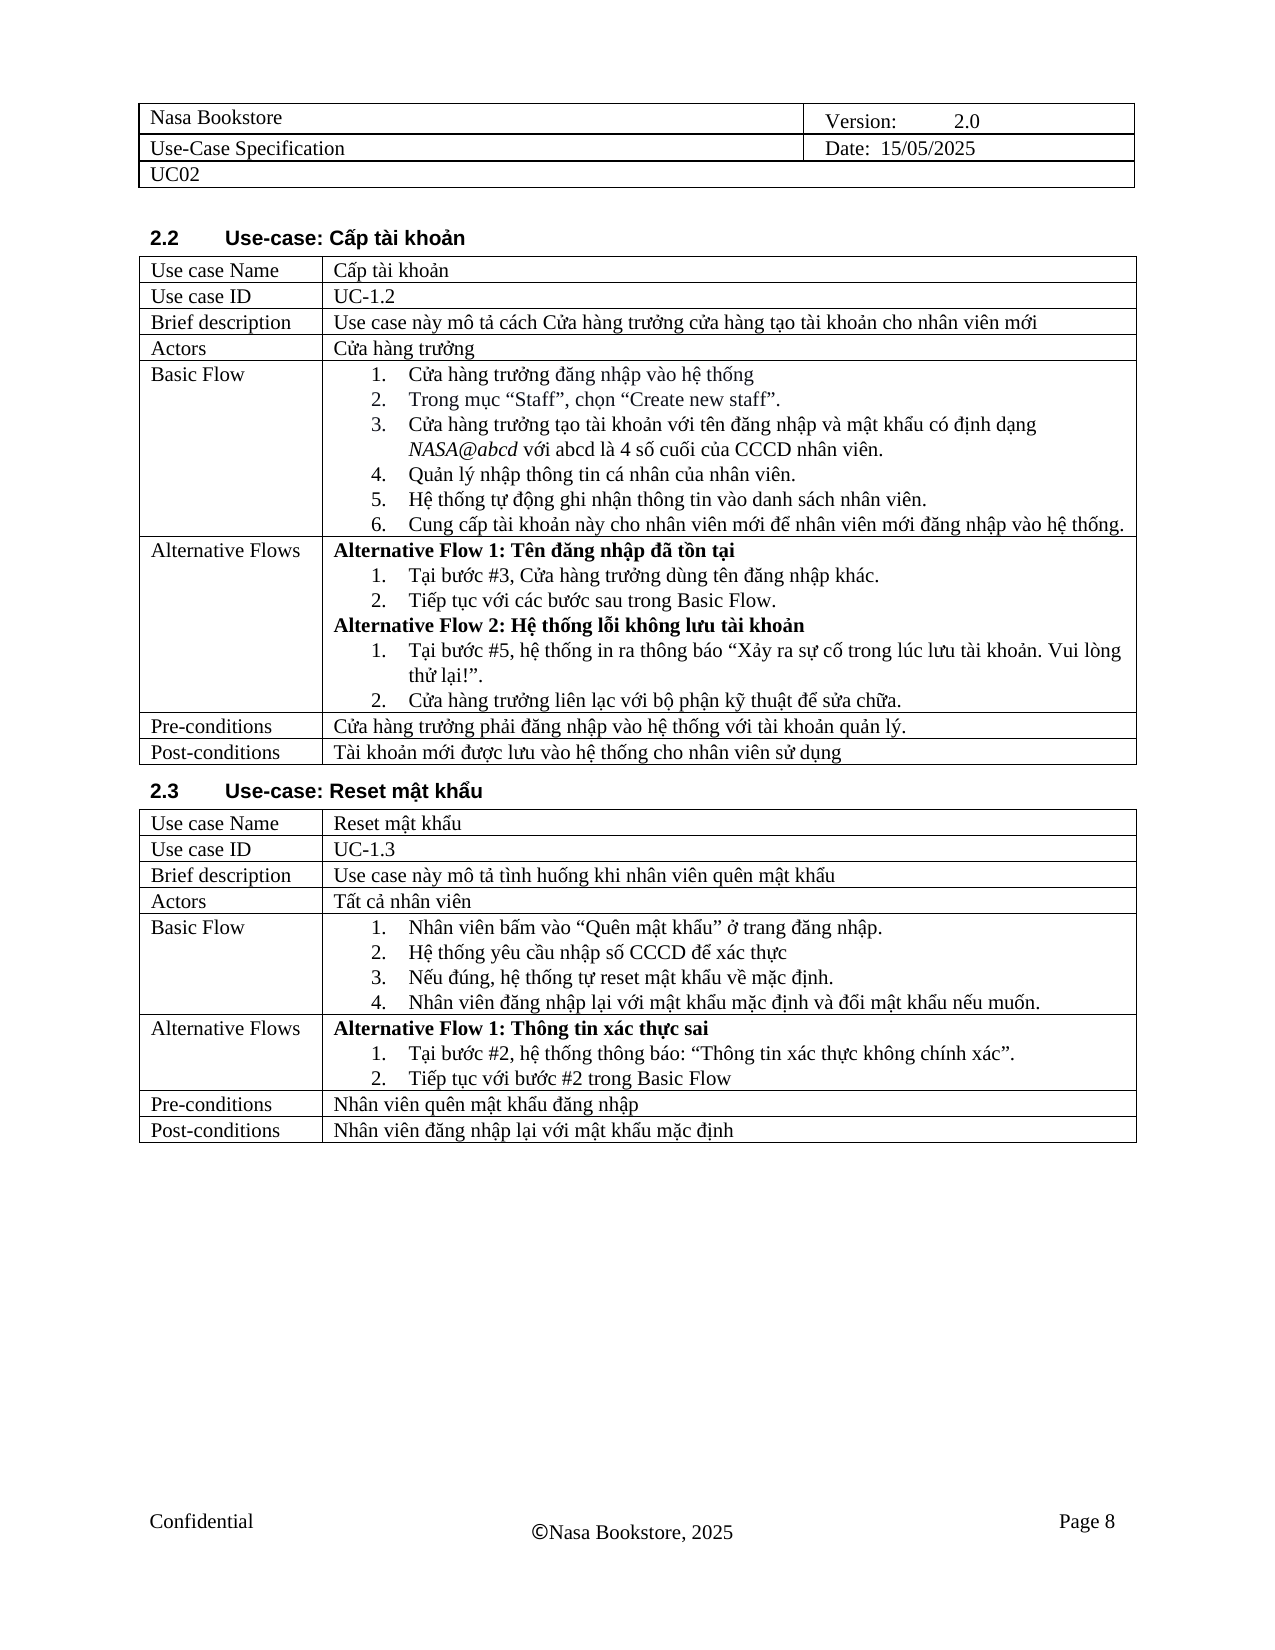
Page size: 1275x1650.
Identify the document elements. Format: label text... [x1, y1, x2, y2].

table_cell Nhân viên quên mật khẩu đăng nhập [323, 1091, 1136, 1116]
table_cell Nhân viên bấm vào “Quên mật khẩu” ở trang đăng nhập. Hệ thống yêu cầu nhập số CCCD để xác thực Nếu đúng, hệ thống tự reset mật khẩu về mặc định. Nhân viên đăng nhập lại với mật khẩu mặc định và đổi mật khẩu nếu muốn. [323, 914, 1136, 1014]
table_cell Use case này mô tả cách Cửa hàng trưởng cửa hàng tạo tài khoản cho nhân viên mới [323, 309, 1136, 334]
table_header Use case Name [140, 257, 322, 282]
table_cell Brief description [140, 862, 322, 887]
table_header Cấp tài khoản [323, 257, 1136, 282]
table_cell Alternative Flows [140, 537, 322, 712]
table_cell Basic Flow [140, 914, 322, 1014]
table_cell UC-1.3 [323, 836, 1136, 861]
table_header Use case Name [140, 810, 322, 835]
table_cell Alternative Flow 1: Thông tin xác thực sai Tại bước #2, hệ thống thông báo: “Thông tin xác thực không chính xác”. Tiếp tục với bước #2 trong Basic Flow [323, 1015, 1136, 1090]
table_cell Post-conditions [140, 1117, 322, 1142]
table_cell Cửa hàng trưởng đăng nhập vào hệ thống Trong mục “Staff”, chọn “Create new staff”. Cửa hàng trưởng tạo tài khoản với tên đăng nhập và mật khẩu có định dạng NASA@abcd với abcd là 4 số cuối của CCCD nhân viên. Quản lý nhập thông tin cá nhân của nhân viên. Hệ thống tự động ghi nhận thông tin vào danh sách nhân viên. Cung cấp tài khoản này cho nhân viên mới để nhân viên mới đăng nhập vào hệ thống. [323, 361, 1136, 536]
table_cell Alternative Flows [140, 1015, 322, 1090]
table_cell UC-1.2 [323, 283, 1136, 308]
subtitle Use-case: Cấp tài khoản [150, 224, 1125, 249]
table_cell Use case ID [140, 836, 322, 861]
table_cell Alternative Flow 1: Tên đăng nhập đã tồn tại Tại bước #3, Cửa hàng trưởng dùng tên đăng nhập khác. Tiếp tục với các bước sau trong Basic Flow. Alternative Flow 2: Hệ thống lỗi không lưu tài khoản Tại bước #5, hệ thống in ra thông báo “Xảy ra sự cố trong lúc lưu tài khoản. Vui lòng thử lại!”. Cửa hàng trưởng liên lạc với bộ phận kỹ thuật để sửa chữa. [323, 537, 1136, 712]
table_cell Actors [140, 335, 322, 360]
table_cell Pre-conditions [140, 713, 322, 738]
table_cell Use case ID [140, 283, 322, 308]
table_cell Post-conditions [140, 739, 322, 764]
table_cell Cửa hàng trưởng phải đăng nhập vào hệ thống với tài khoản quản lý. [323, 713, 1136, 738]
table_cell Use case này mô tả tình huống khi nhân viên quên mật khẩu [323, 862, 1136, 887]
table_cell Tài khoản mới được lưu vào hệ thống cho nhân viên sử dụng [323, 739, 1136, 764]
subtitle Use-case: Reset mật khẩu [150, 778, 1125, 803]
table_cell Brief description [140, 309, 322, 334]
table_cell Nhân viên đăng nhập lại với mật khẩu mặc định [323, 1117, 1136, 1142]
table_cell Basic Flow [140, 361, 322, 536]
table_cell Pre-conditions [140, 1091, 322, 1116]
table_cell Actors [140, 888, 322, 913]
table_header Reset mật khẩu [323, 810, 1136, 835]
table_cell Tất cả nhân viên [323, 888, 1136, 913]
table_cell Cửa hàng trưởng [323, 335, 1136, 360]
